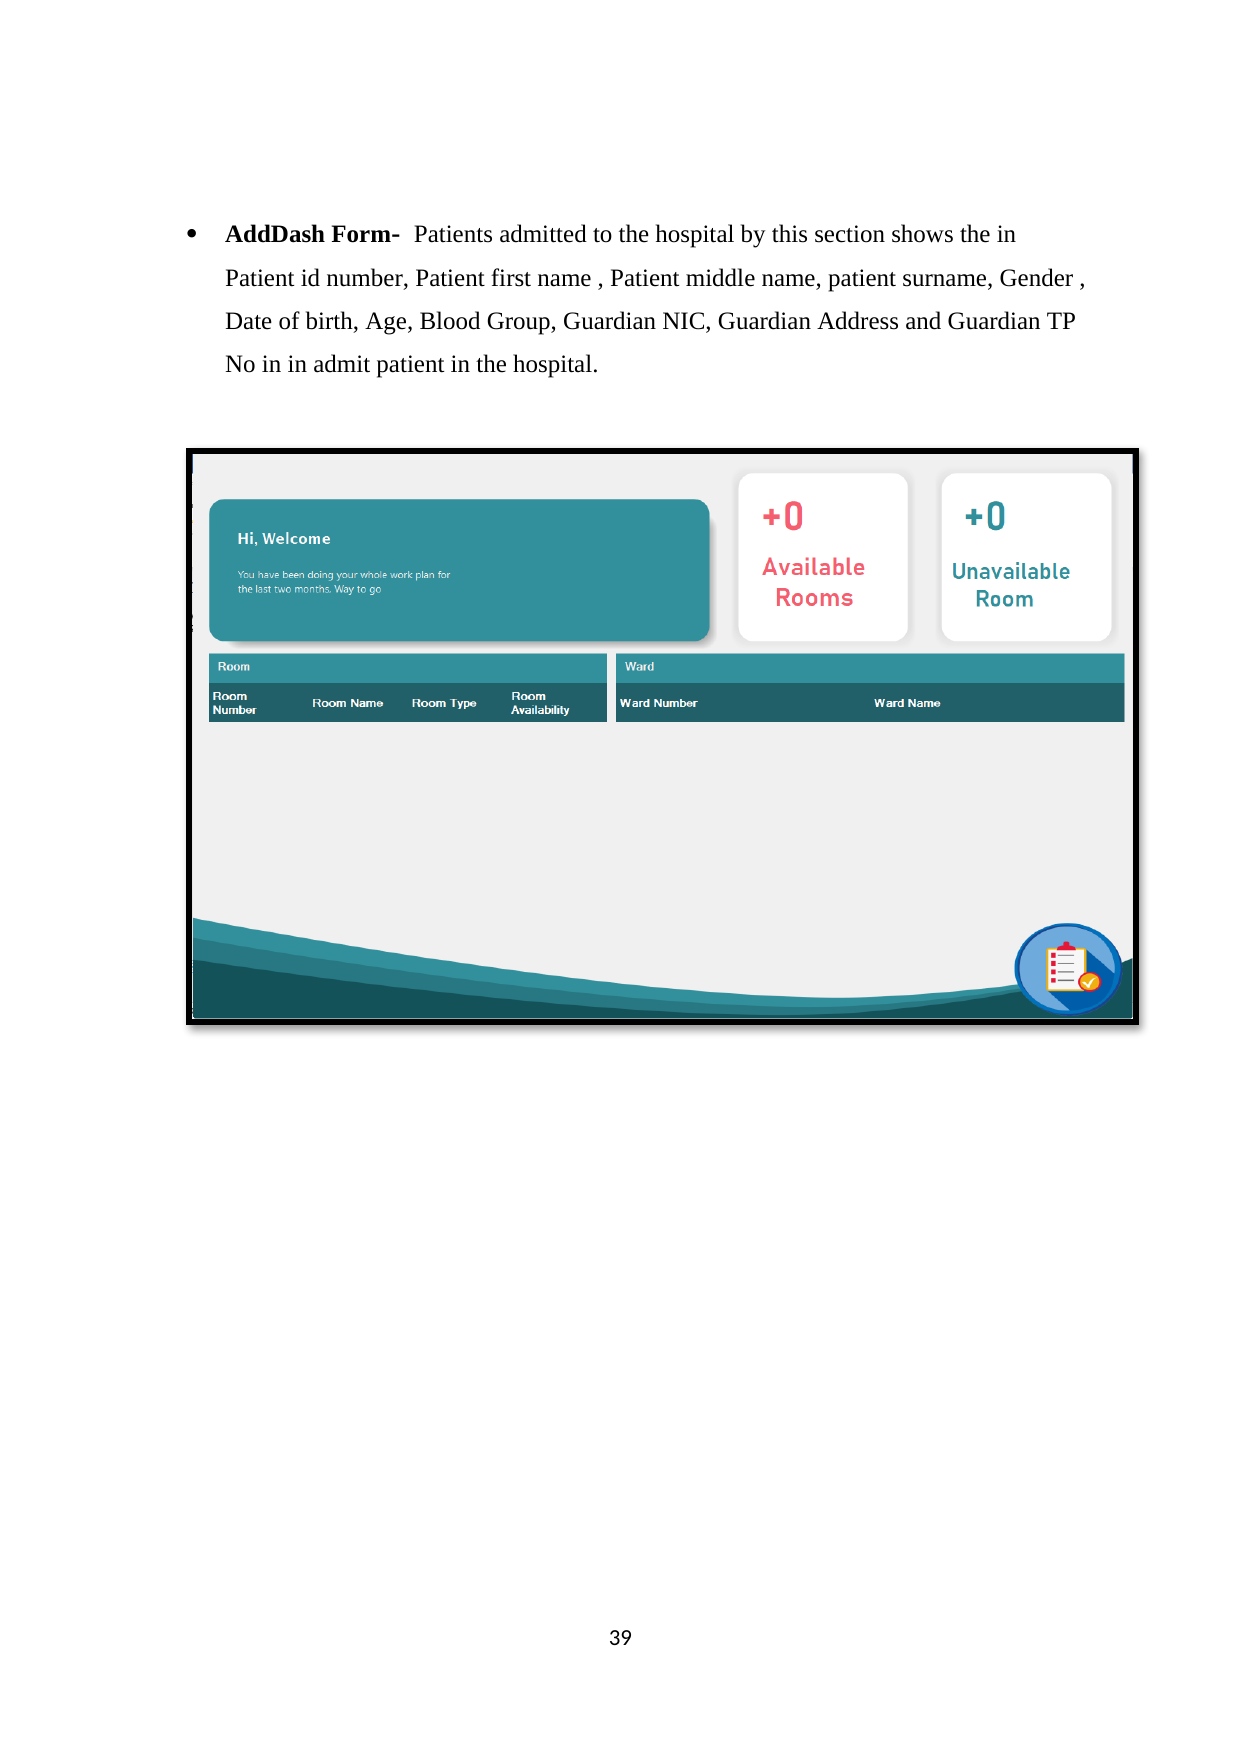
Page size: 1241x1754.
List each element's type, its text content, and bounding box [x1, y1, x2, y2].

list AddDash Form- Patients admitted to the hospital by this section shows the in Patient id number, Patient first name , Patient middle name, patient surname, Gender , Date of birth, Age, Blood Group, Guardian NIC, Guardian Address and Guardian TP No in in admit patient in the hospital. [187, 217, 1090, 378]
picture [192, 454, 1133, 1019]
